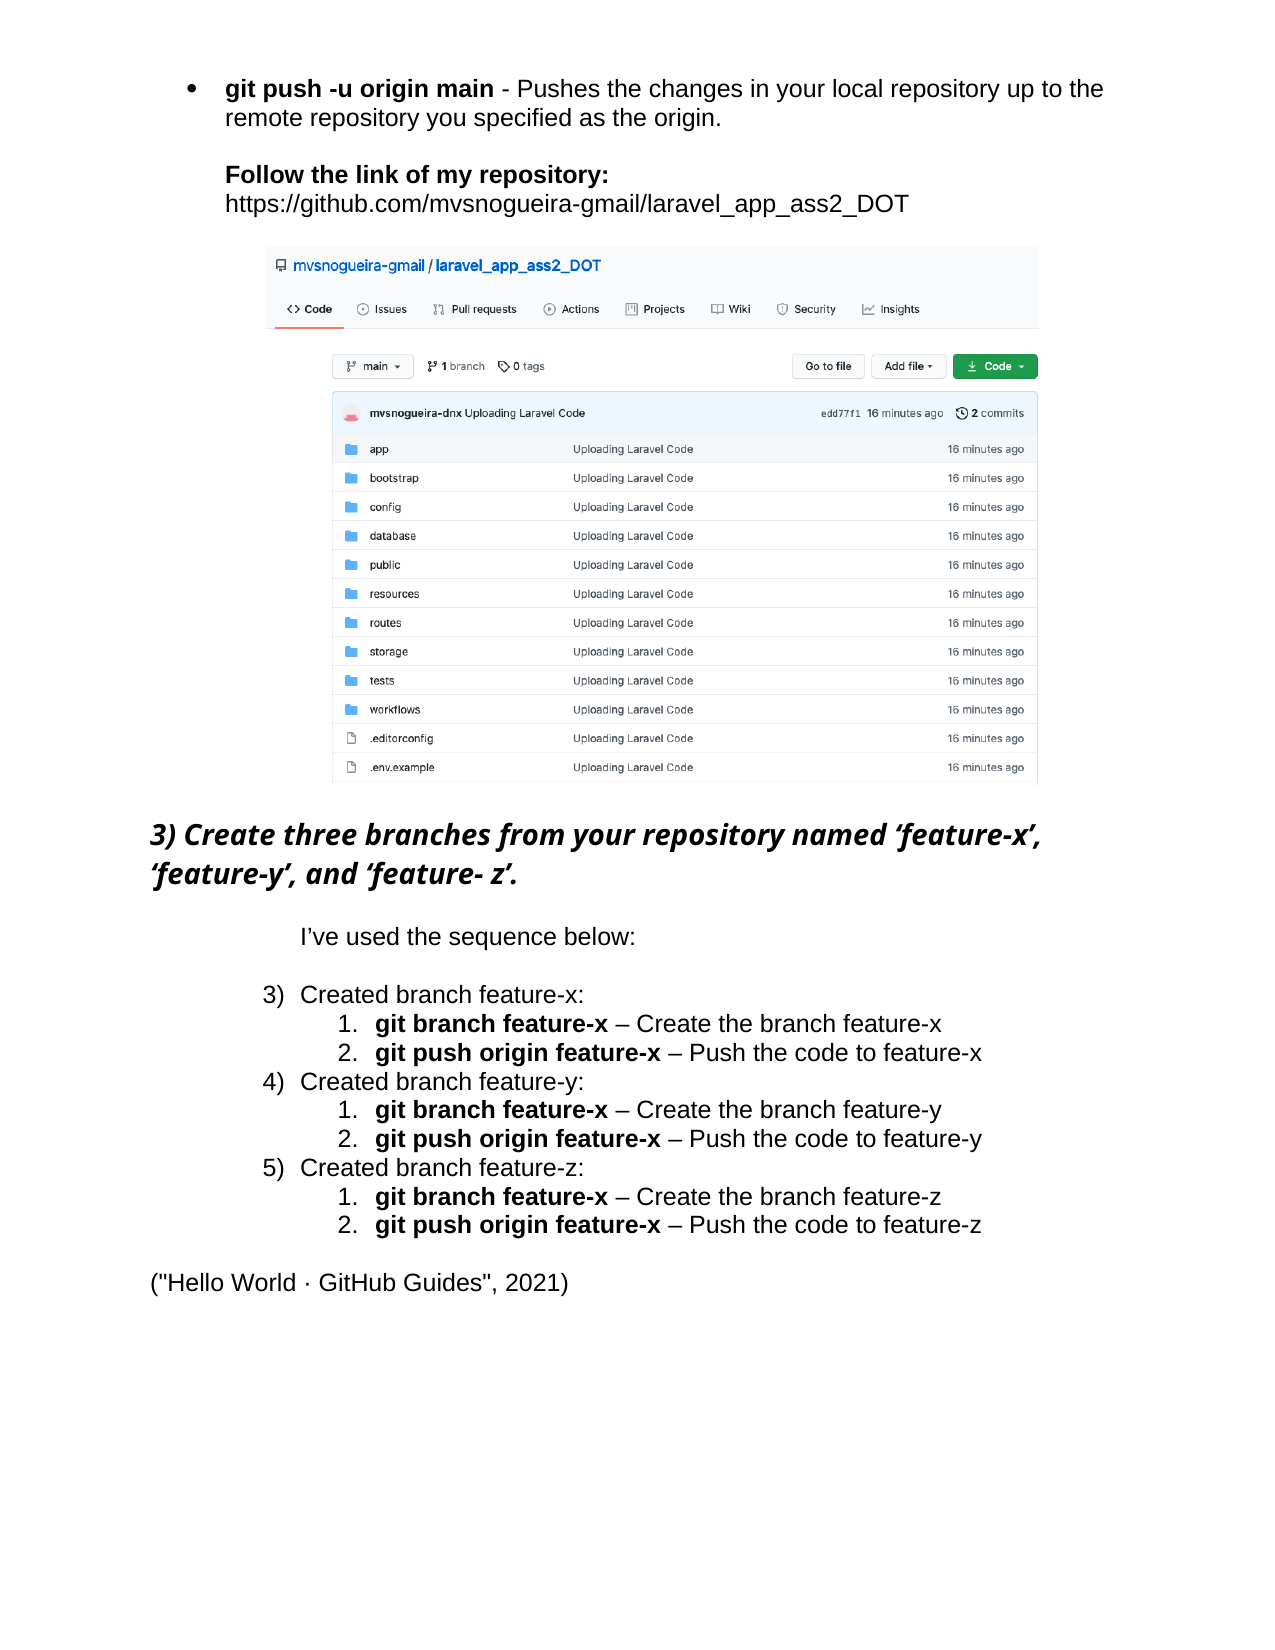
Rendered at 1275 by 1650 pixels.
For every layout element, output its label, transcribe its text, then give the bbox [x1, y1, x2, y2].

list git branch feature-x – Create the branch feature-y [337, 1095, 1125, 1124]
text ("Hello World · GitHub Guides", 2021) [150, 1268, 1125, 1297]
list git push -u origin main - Pushes the changes in your local repository up to the remote repository you specified as the origin. [187, 74, 1125, 132]
list I’ve used the sequence below: [300, 922, 1125, 951]
list git push origin feature-x – Push the code to feature-z [337, 1210, 1125, 1239]
list git branch feature-x – Create the branch feature-x [337, 1009, 1125, 1038]
list Follow the link of my repository: https://github.com/mvsnogueira-gmail/laravel_app_ass2_DOT [225, 161, 1125, 218]
list Created branch feature-x: [262, 980, 1125, 1009]
list Created branch feature-z: [262, 1153, 1125, 1182]
list git branch feature-x – Create the branch feature-z [337, 1182, 1125, 1210]
picture [265, 247, 1039, 785]
list git push origin feature-x – Push the code to feature-x [337, 1038, 1125, 1067]
list Created branch feature-y: [262, 1067, 1125, 1095]
list git push origin feature-x – Push the code to feature-y [337, 1124, 1125, 1153]
subtitle 3) Create three branches from your repository named ‘feature-x’, ‘feature-y’, and ‘feature- z’. [150, 814, 1125, 893]
